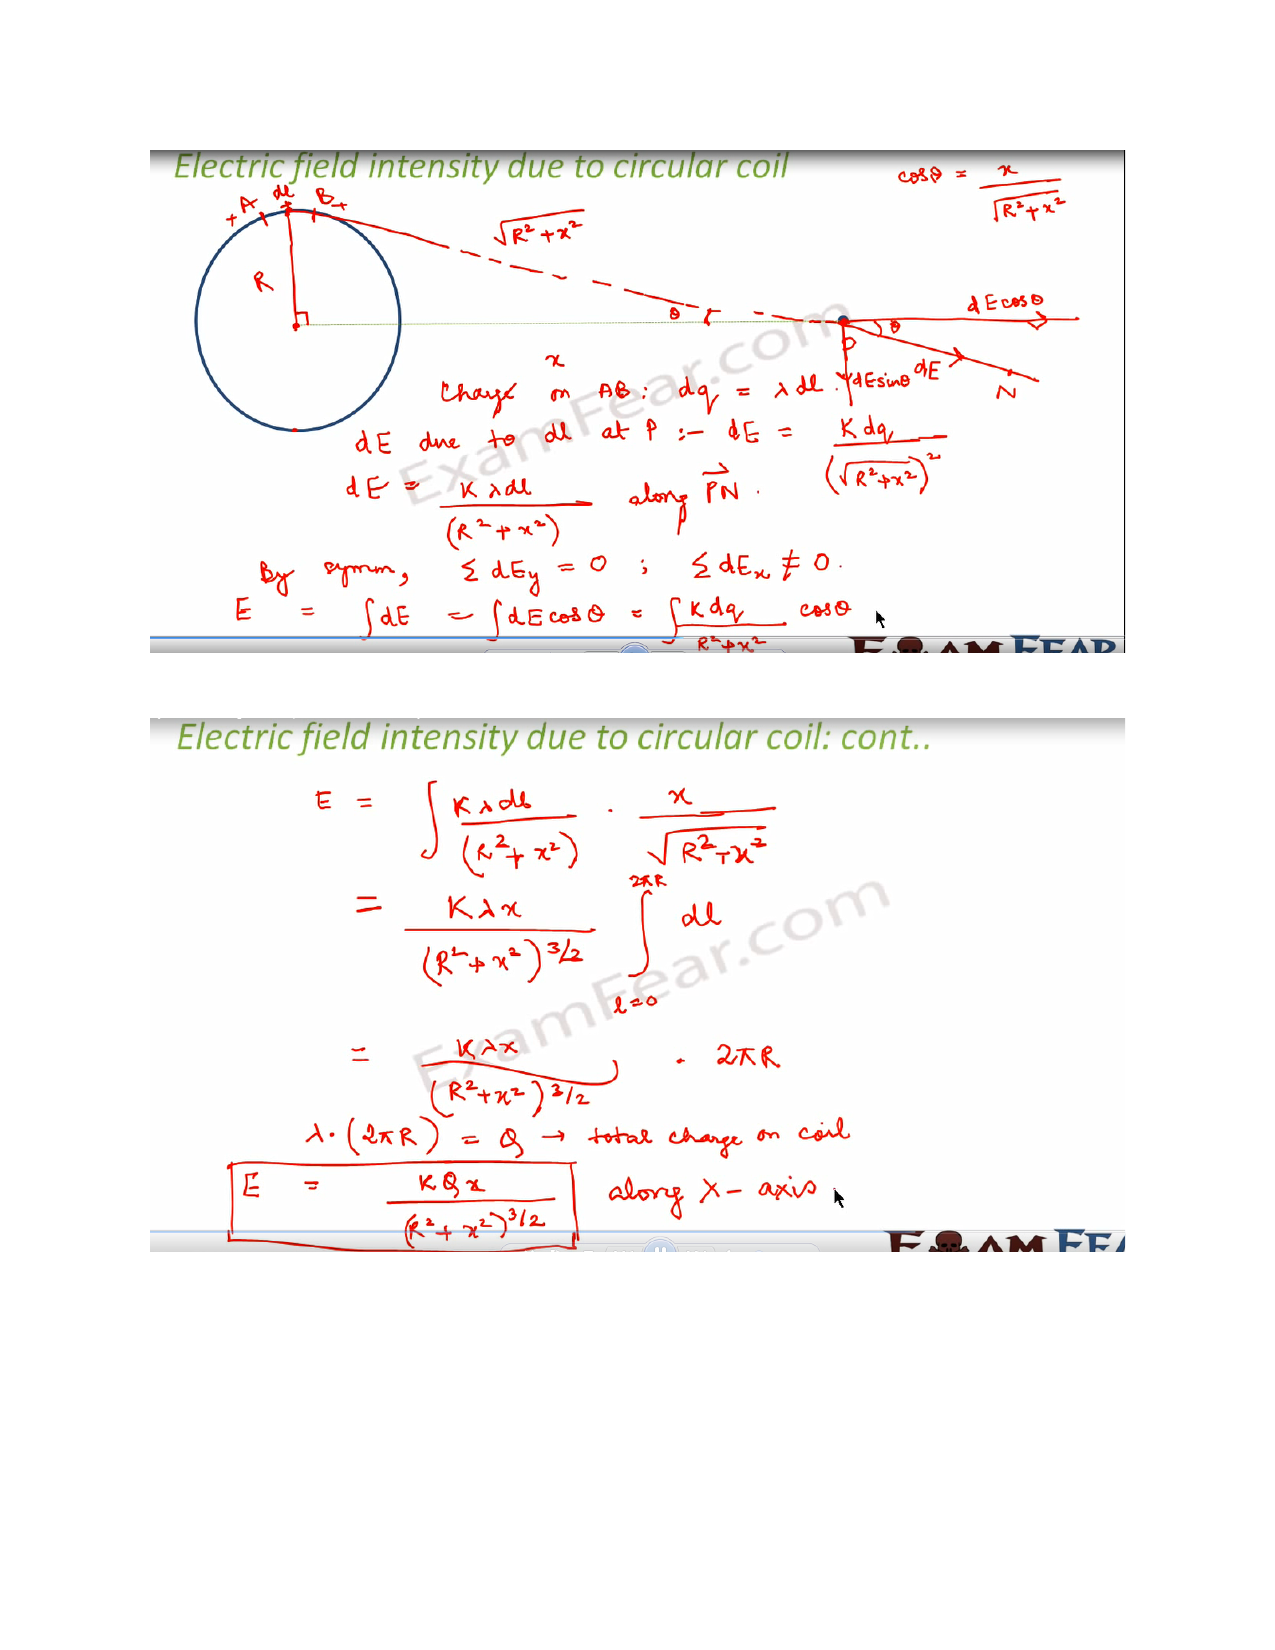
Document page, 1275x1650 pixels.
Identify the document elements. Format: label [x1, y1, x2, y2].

picture [150, 718, 1125, 1252]
picture [150, 150, 1125, 653]
